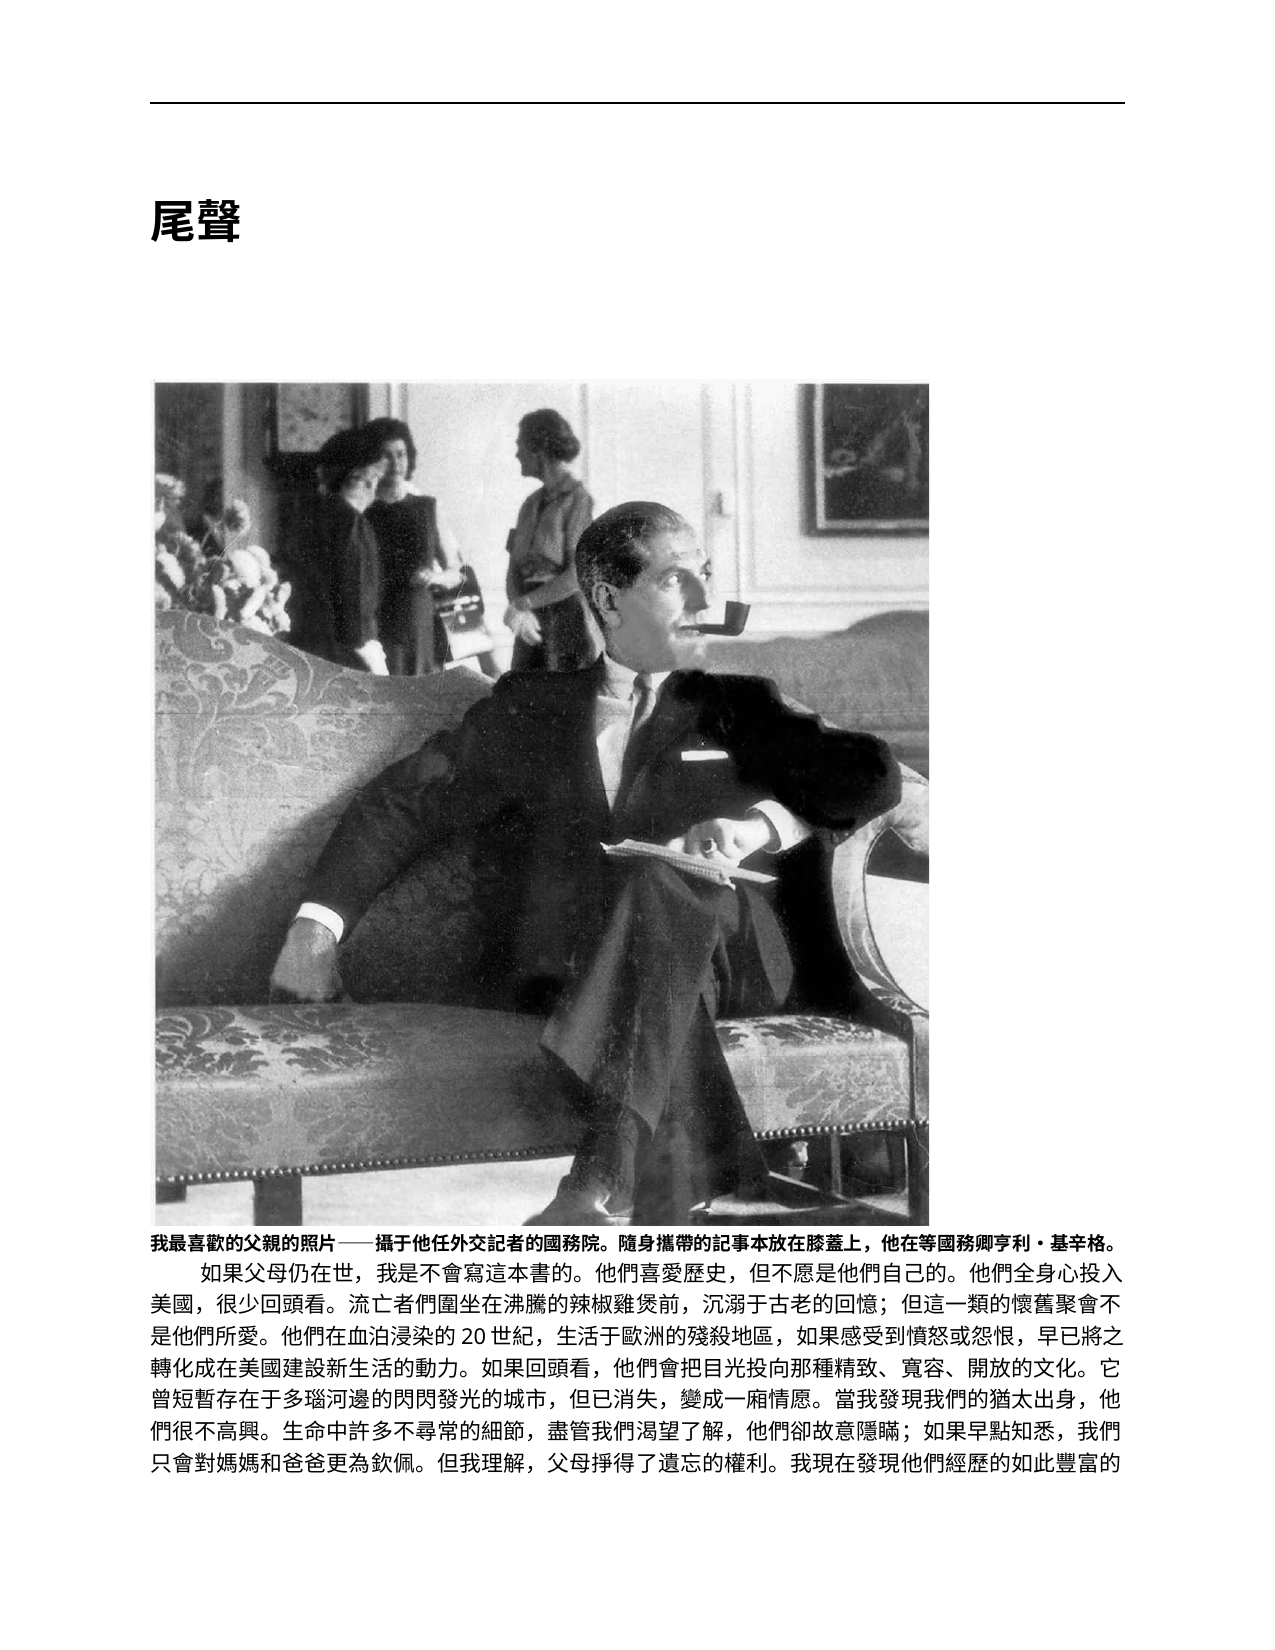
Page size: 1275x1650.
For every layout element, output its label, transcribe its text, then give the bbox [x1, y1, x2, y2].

subtitle 尾聲 [150, 185, 1125, 252]
text 我最喜歡的父親的照片——攝于他任外交記者的國務院。隨身攜帶的記事本放在膝蓋上，他在等國務卿亨利·基辛格。 [150, 1226, 1125, 1256]
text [150, 1256, 1125, 1477]
picture [150, 379, 930, 1226]
